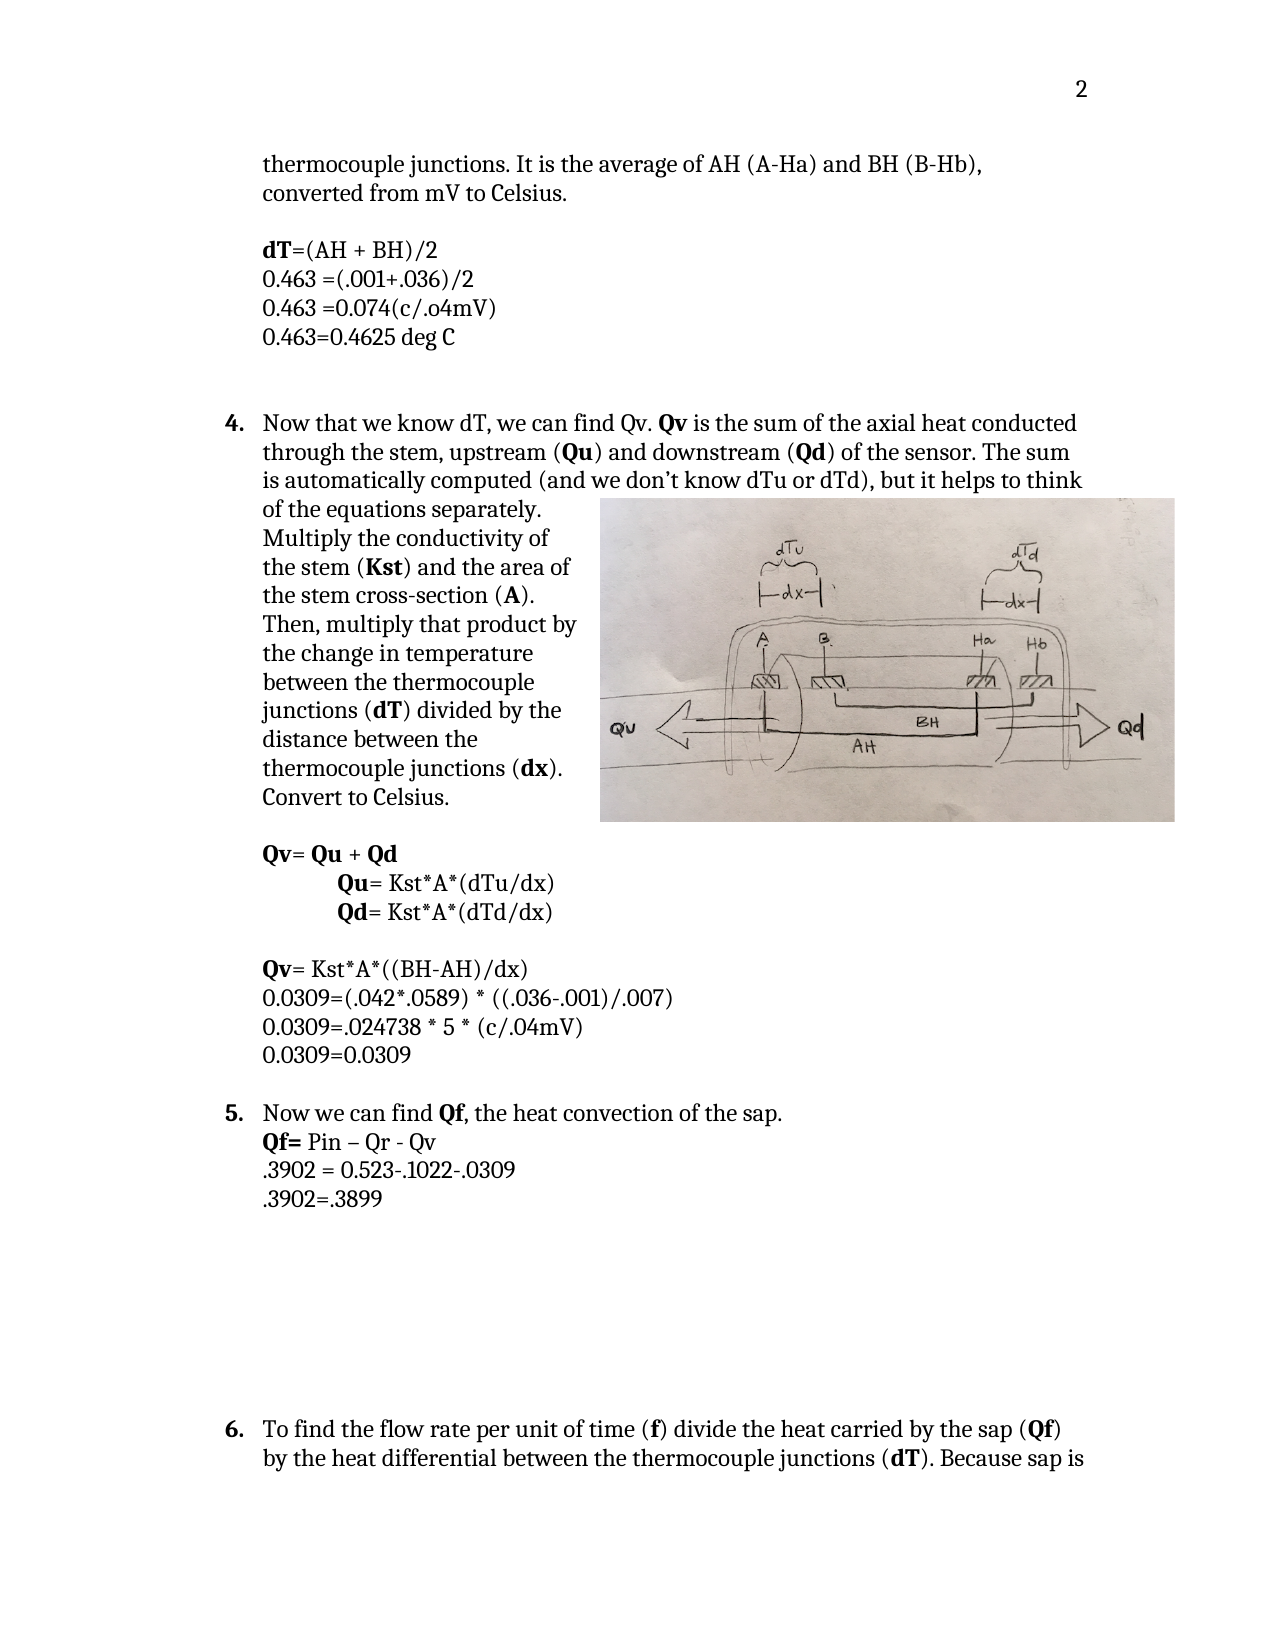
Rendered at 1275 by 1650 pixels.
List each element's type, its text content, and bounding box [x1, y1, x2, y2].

list Now we can find Qf, the heat convection of the sap. [225, 1099, 1087, 1127]
list Qu= Kst*A*(dTu/dx) [262, 869, 1087, 897]
list 0.463 =0.074(c/.o4mV) [262, 294, 1087, 322]
list 0.463 =(.001+.036)/2 [262, 265, 1087, 294]
list Qv= Kst*A*((BH-AH)/dx) [262, 955, 1087, 984]
list dT aka ∆T = is the change in temperature between thermocouple junctions. It is the average of AH (A-Ha) and BH (B-Hb), converted from mV to Celsius. [225, 150, 1087, 207]
list 0.463=0.4625 deg C [262, 322, 1087, 351]
list Qv= Qu + Qd [262, 840, 1087, 869]
list .3902 = 0.523-.1022-.0309 [262, 1156, 1087, 1185]
list 0.0309=.024738 * 5 * (c/.04mV) [262, 1012, 1087, 1041]
list dT=(AH + BH)/2 [262, 236, 1087, 265]
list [225, 1415, 1087, 1472]
list 0.0309=(.042*.0589) * ((.036-.001)/.007) [262, 984, 1087, 1012]
list .3902=.3899 [262, 1185, 1087, 1214]
list 0.0309=0.0309 [262, 1041, 1087, 1070]
picture [600, 498, 1175, 822]
list Qd= Kst*A*(dTd/dx) [262, 897, 1087, 926]
list Qf= Pin – Qr - Qv [262, 1127, 1087, 1156]
